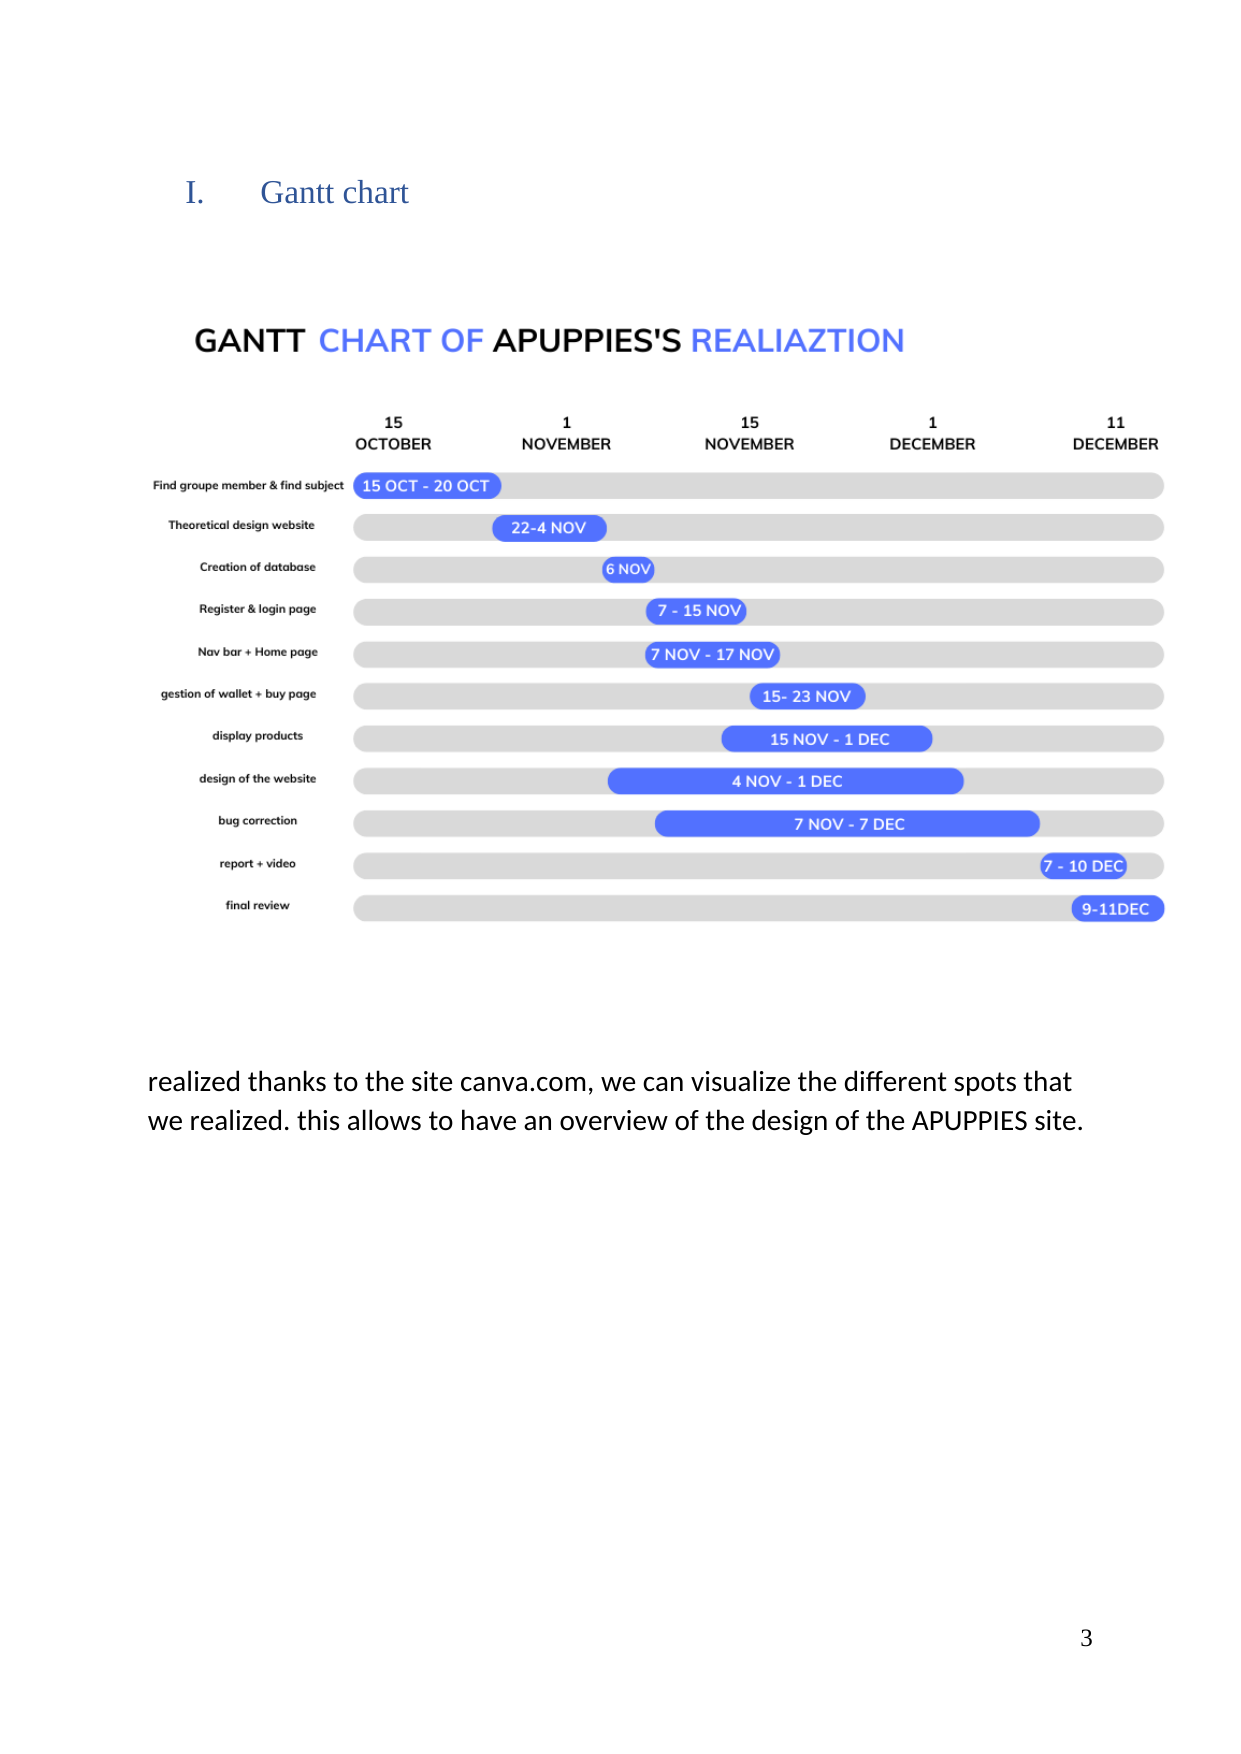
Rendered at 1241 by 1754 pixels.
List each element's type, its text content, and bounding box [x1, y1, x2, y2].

text realized thanks to the site canva.com, we can visualize the different spots that we realized. this allows to have an overview of the design of the APUPPIES site. [148, 1064, 1093, 1137]
subtitle Gantt chart [185, 173, 1093, 211]
picture [147, 239, 1241, 1064]
